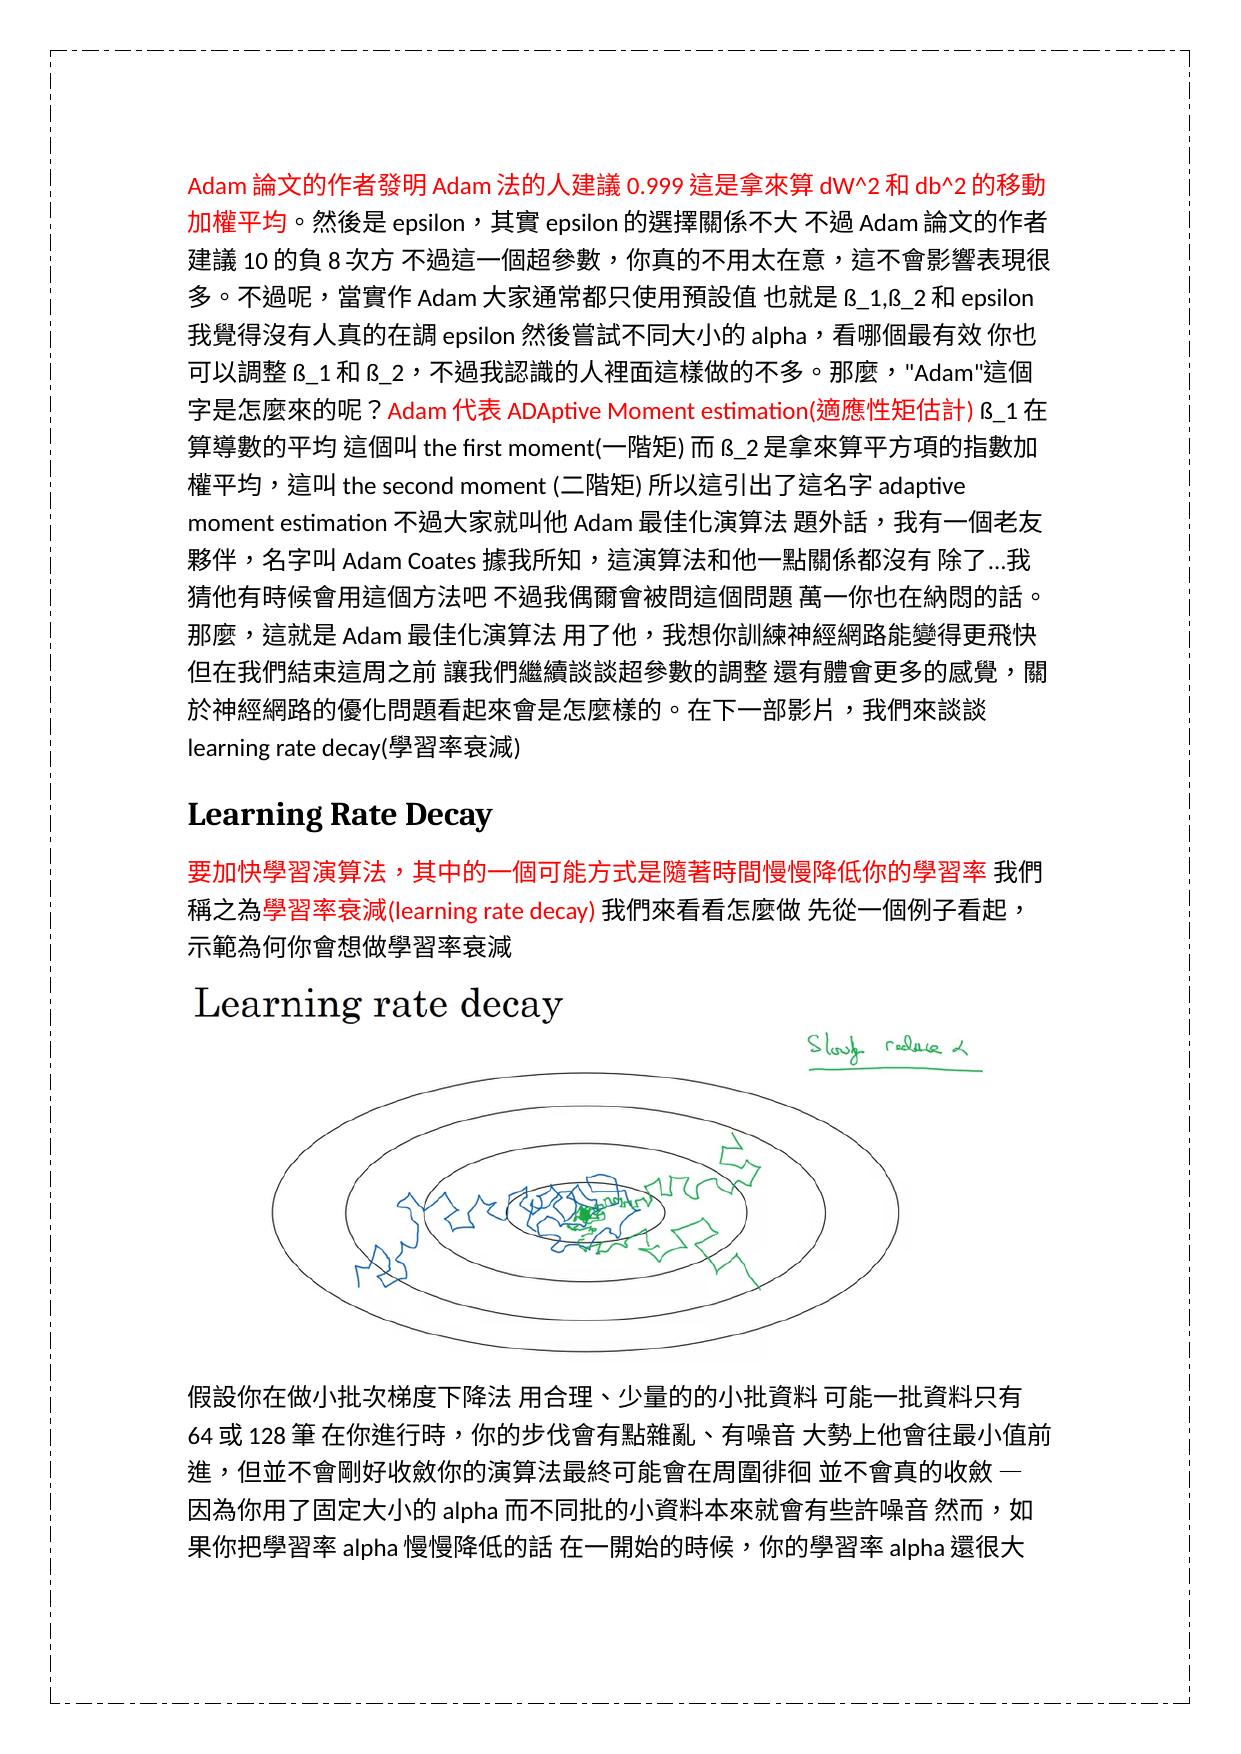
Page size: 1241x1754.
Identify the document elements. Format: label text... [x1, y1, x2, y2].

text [187, 1377, 1053, 1564]
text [187, 164, 1053, 764]
text 要加快學習演算法，其中的一個可能方式是隨著時間慢慢降低你的學習率 我們稱之為學習率衰減(learning rate decay) 我們來看看怎麼做 先從一個例子看起，示範為何你會想做學習率衰減 [187, 852, 1053, 964]
picture [187, 978, 997, 1363]
subtitle Learning Rate Decay [187, 777, 1053, 852]
